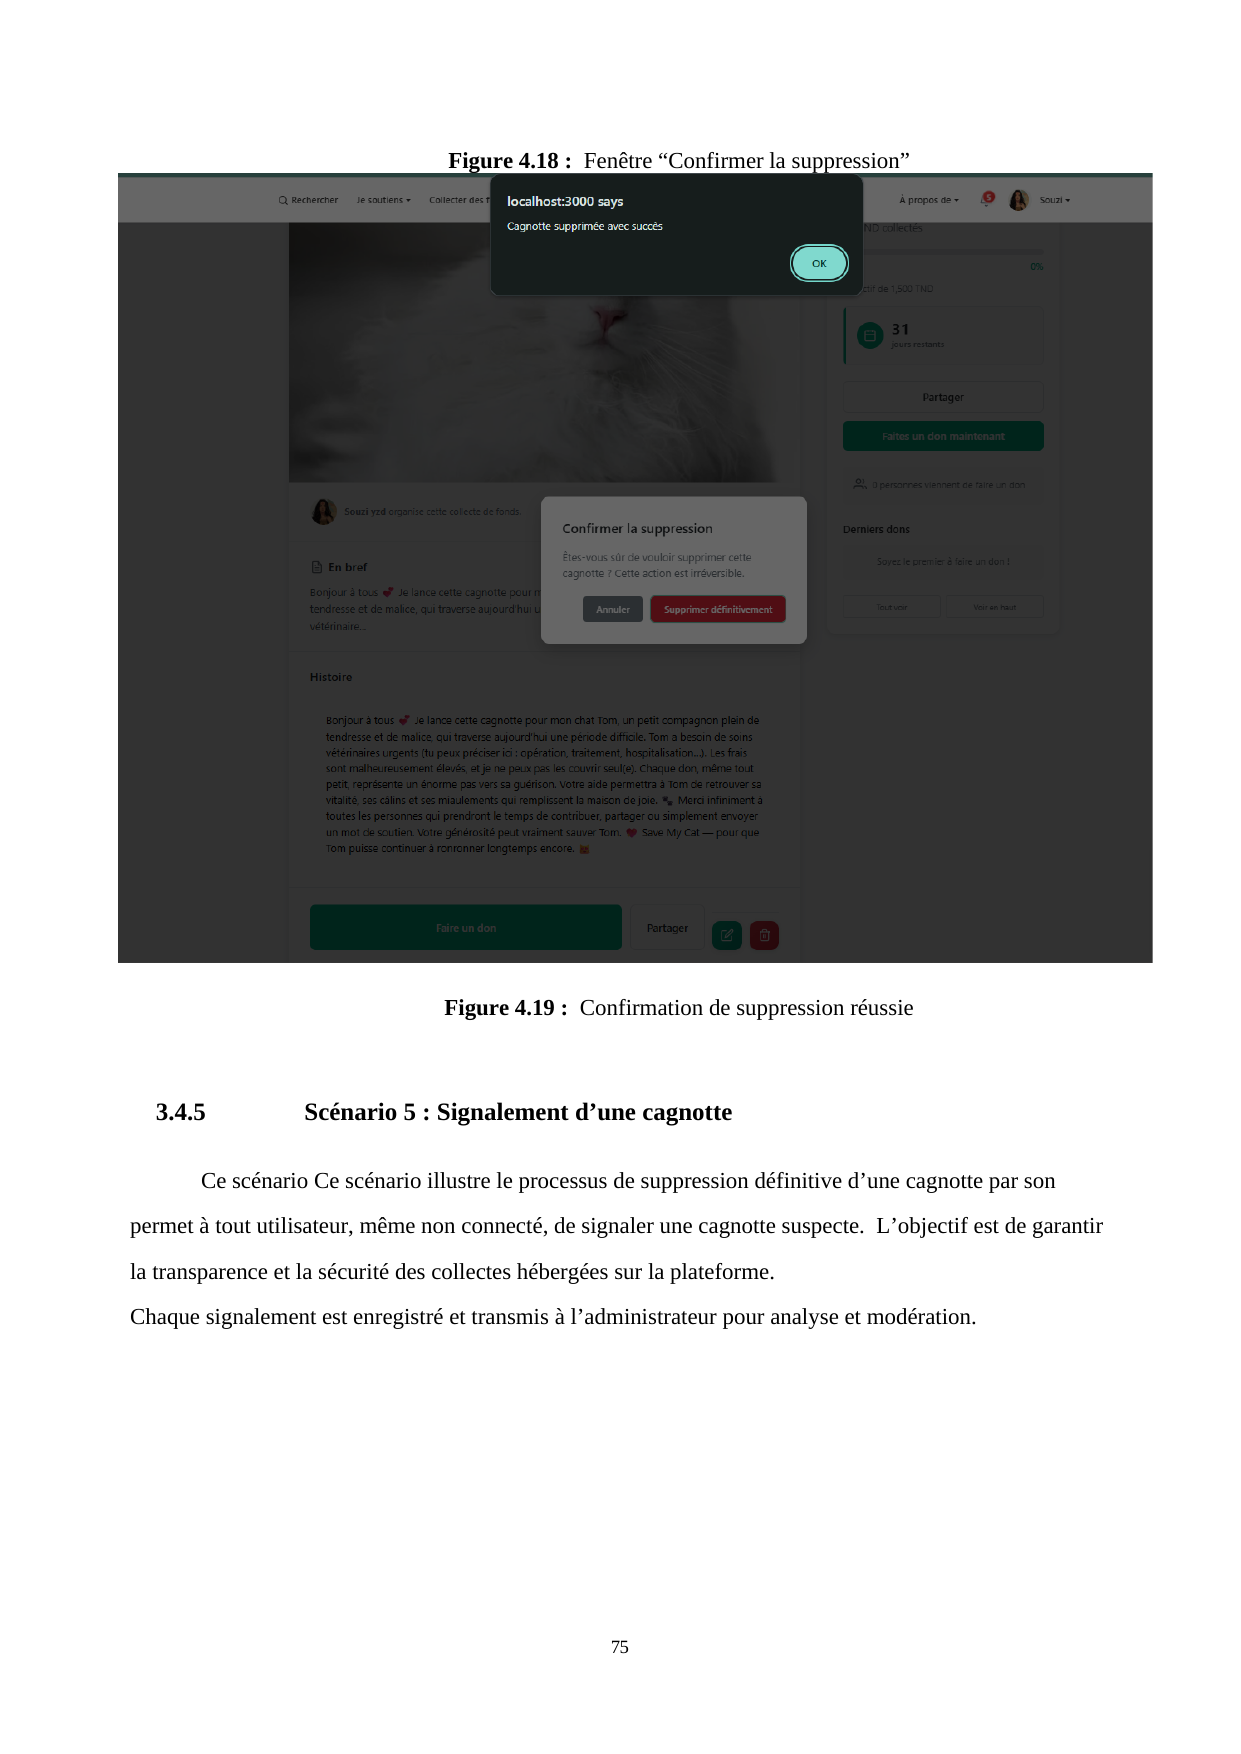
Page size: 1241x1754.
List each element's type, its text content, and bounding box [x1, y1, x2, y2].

subtitle Scénario 5 : Signalement d’une cagnotte [156, 1097, 1240, 1126]
text Ce scénario Ce scénario illustre le processus de suppression définitive d’une cagnotte par son permet à tout utilisateur, même non connecté, de signaler une cagnotte suspecte. L’objectif est de garantir la transparence et la sécurité des collectes hébergées sur la plateforme. [130, 1167, 1111, 1284]
text Figure 4.19 : Confirmation de suppression réussie [118, 994, 1240, 1021]
text Figure 4.18 : Fenêtre “Confirmer la suppression” [118, 147, 1240, 173]
picture [118, 173, 1153, 963]
text Chaque signalement est enregistré et transmis à l’administrateur pour analyse et modération. [118, 1303, 1111, 1330]
